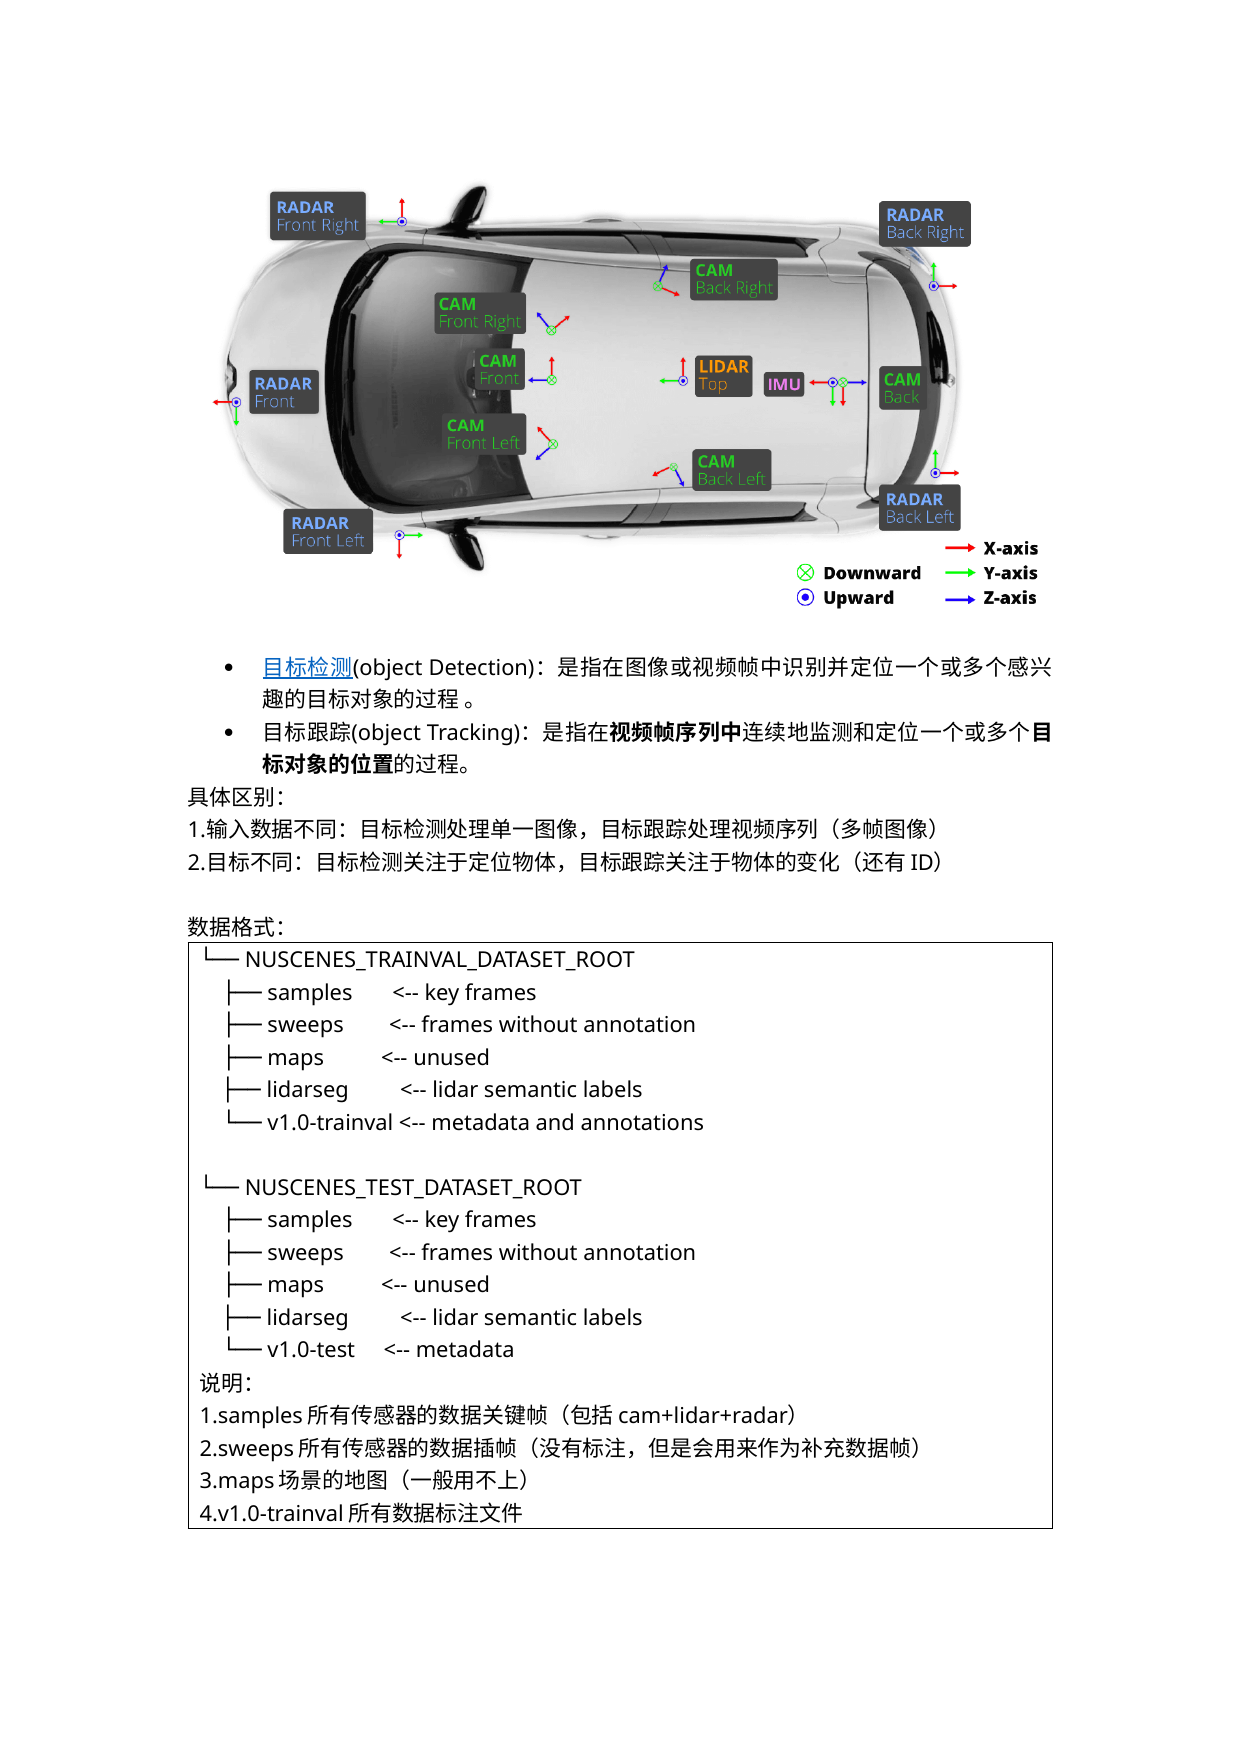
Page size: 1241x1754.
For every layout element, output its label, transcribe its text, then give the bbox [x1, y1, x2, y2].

text 具体区别： [187, 779, 1053, 812]
text 数据格式： [187, 909, 1053, 942]
text 2.目标不同：目标检测关注于定位物体，目标跟踪关注于物体的变化（还有ID） [187, 844, 1053, 877]
picture [187, 162, 1053, 621]
list 目标检测(object Detection)：是指在图像或视频帧中识别并定位一个或多个感兴趣的目标对象的过程 。 [225, 649, 1053, 714]
text 1.输入数据不同：目标检测处理单一图像，目标跟踪处理视频序列（多帧图像） [187, 812, 1053, 844]
list 目标跟踪(object Tracking)：是指在视频帧序列中连续地监测和定位一个或多个目标对象的位置的过程。 [225, 714, 1053, 779]
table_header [189, 943, 1052, 1528]
